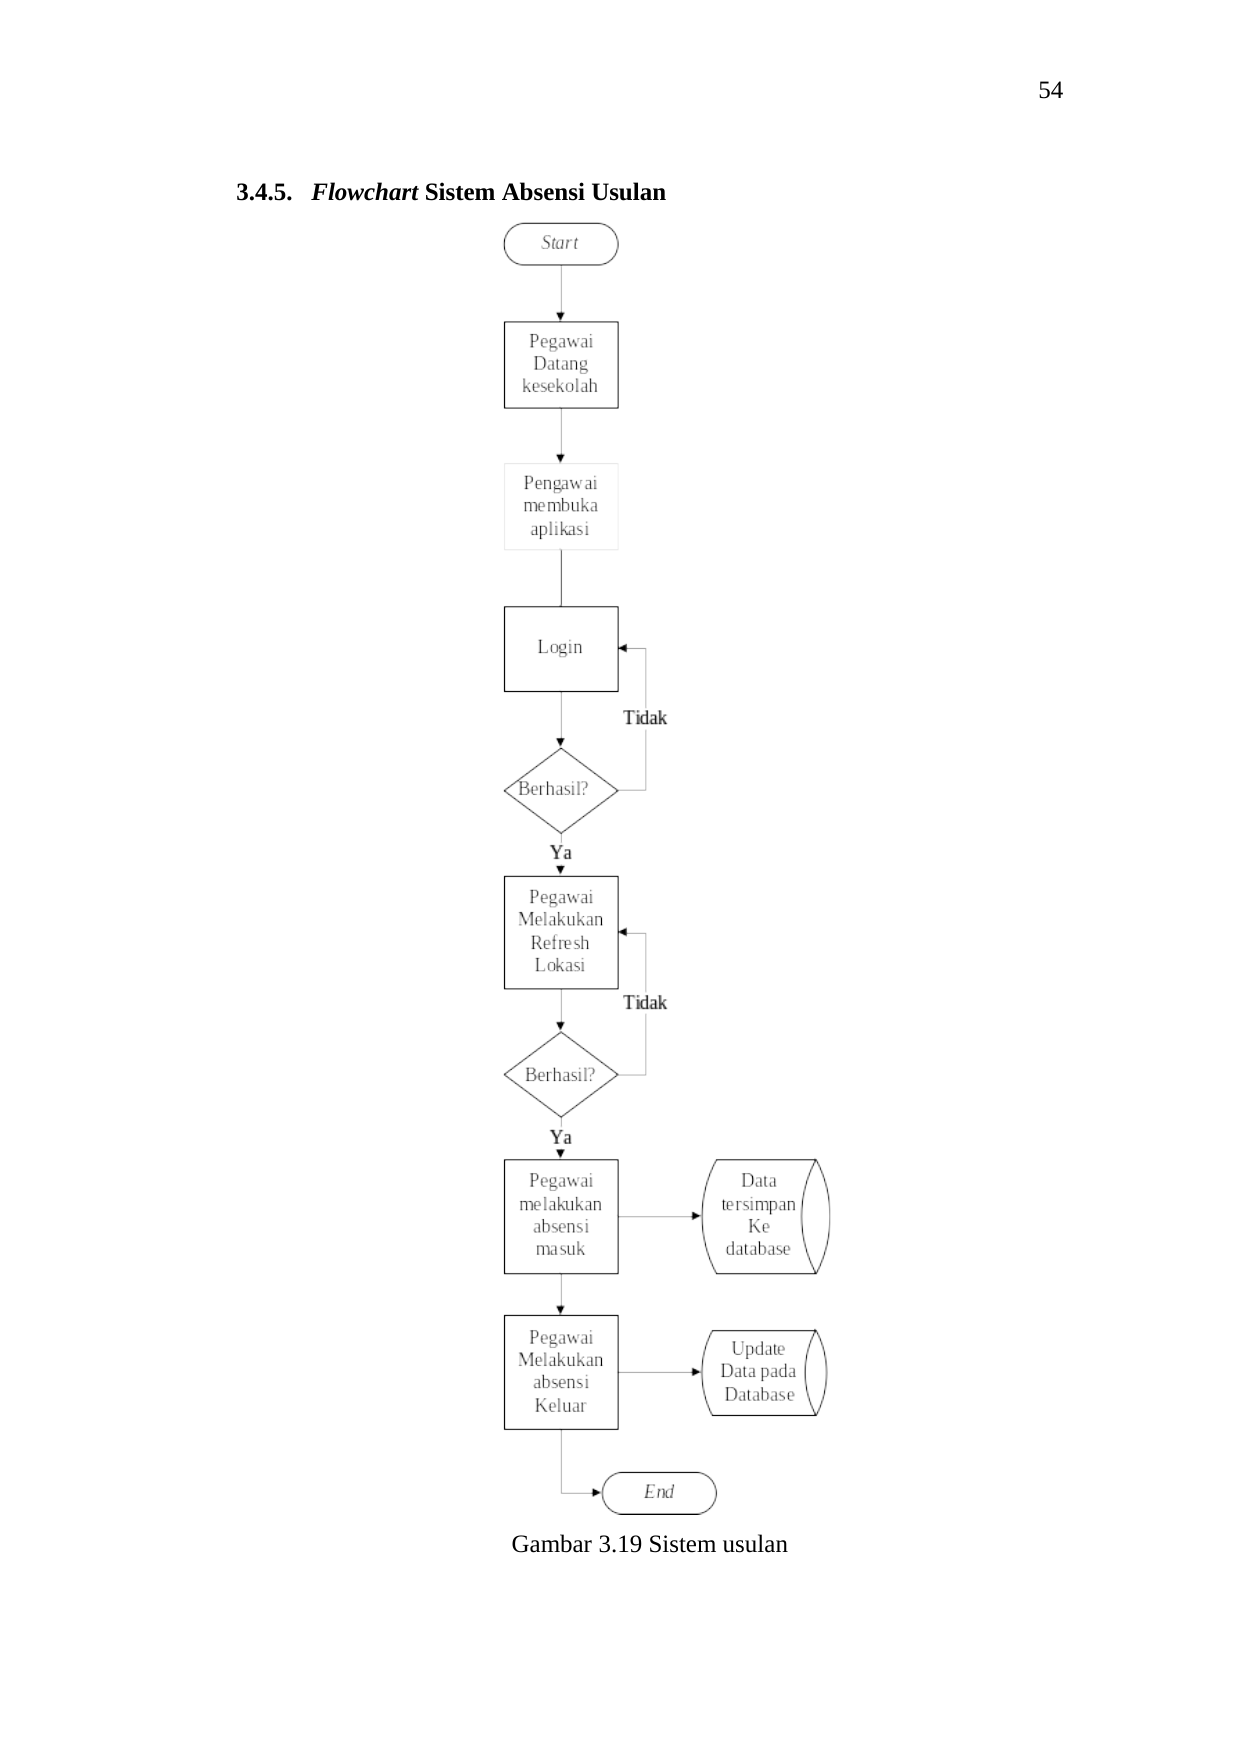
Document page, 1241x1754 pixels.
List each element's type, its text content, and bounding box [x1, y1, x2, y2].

subtitle Flowchart Sistem Absensi Usulan [236, 177, 1063, 206]
